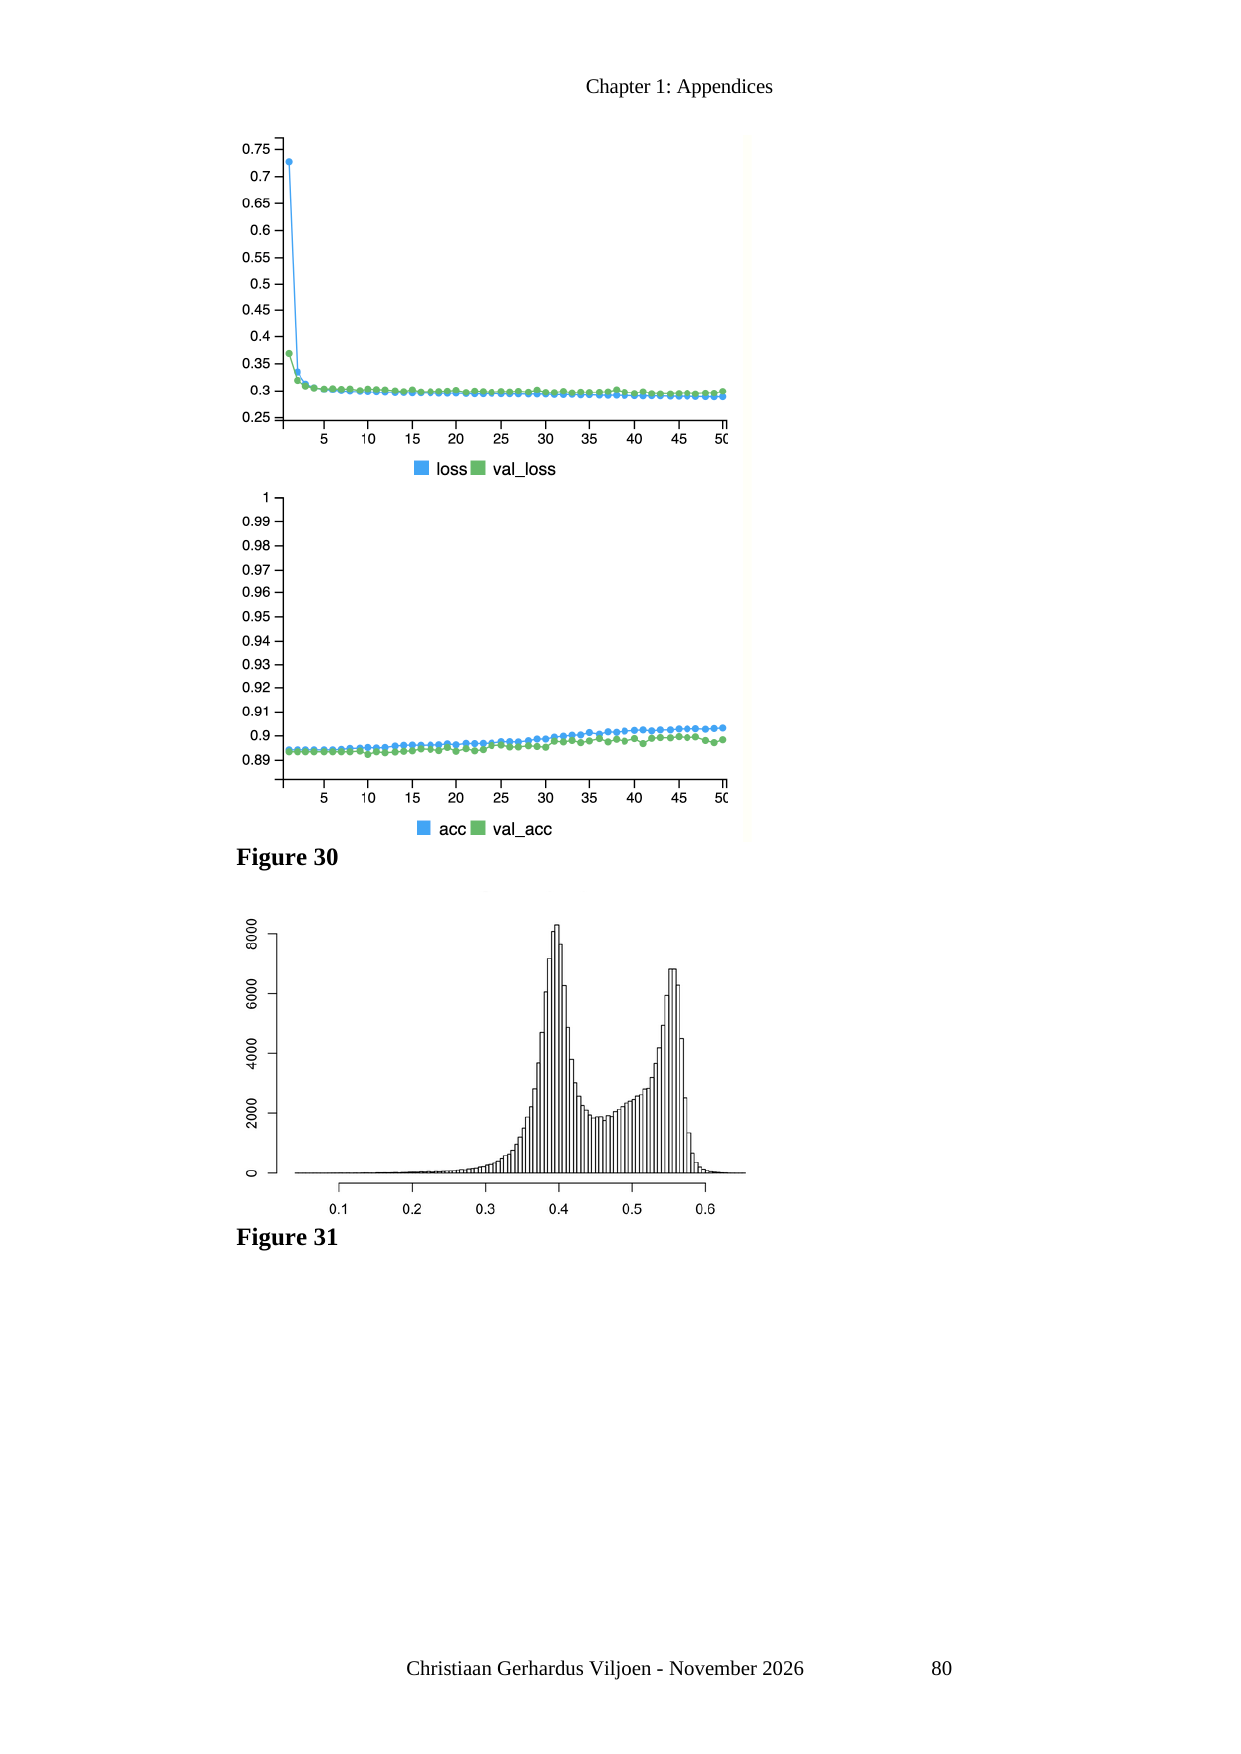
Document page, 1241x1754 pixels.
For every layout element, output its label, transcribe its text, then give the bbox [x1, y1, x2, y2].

picture [236, 891, 753, 1223]
text Figure [236, 1222, 1122, 1251]
text Figure [236, 842, 1122, 870]
picture [236, 135, 752, 842]
